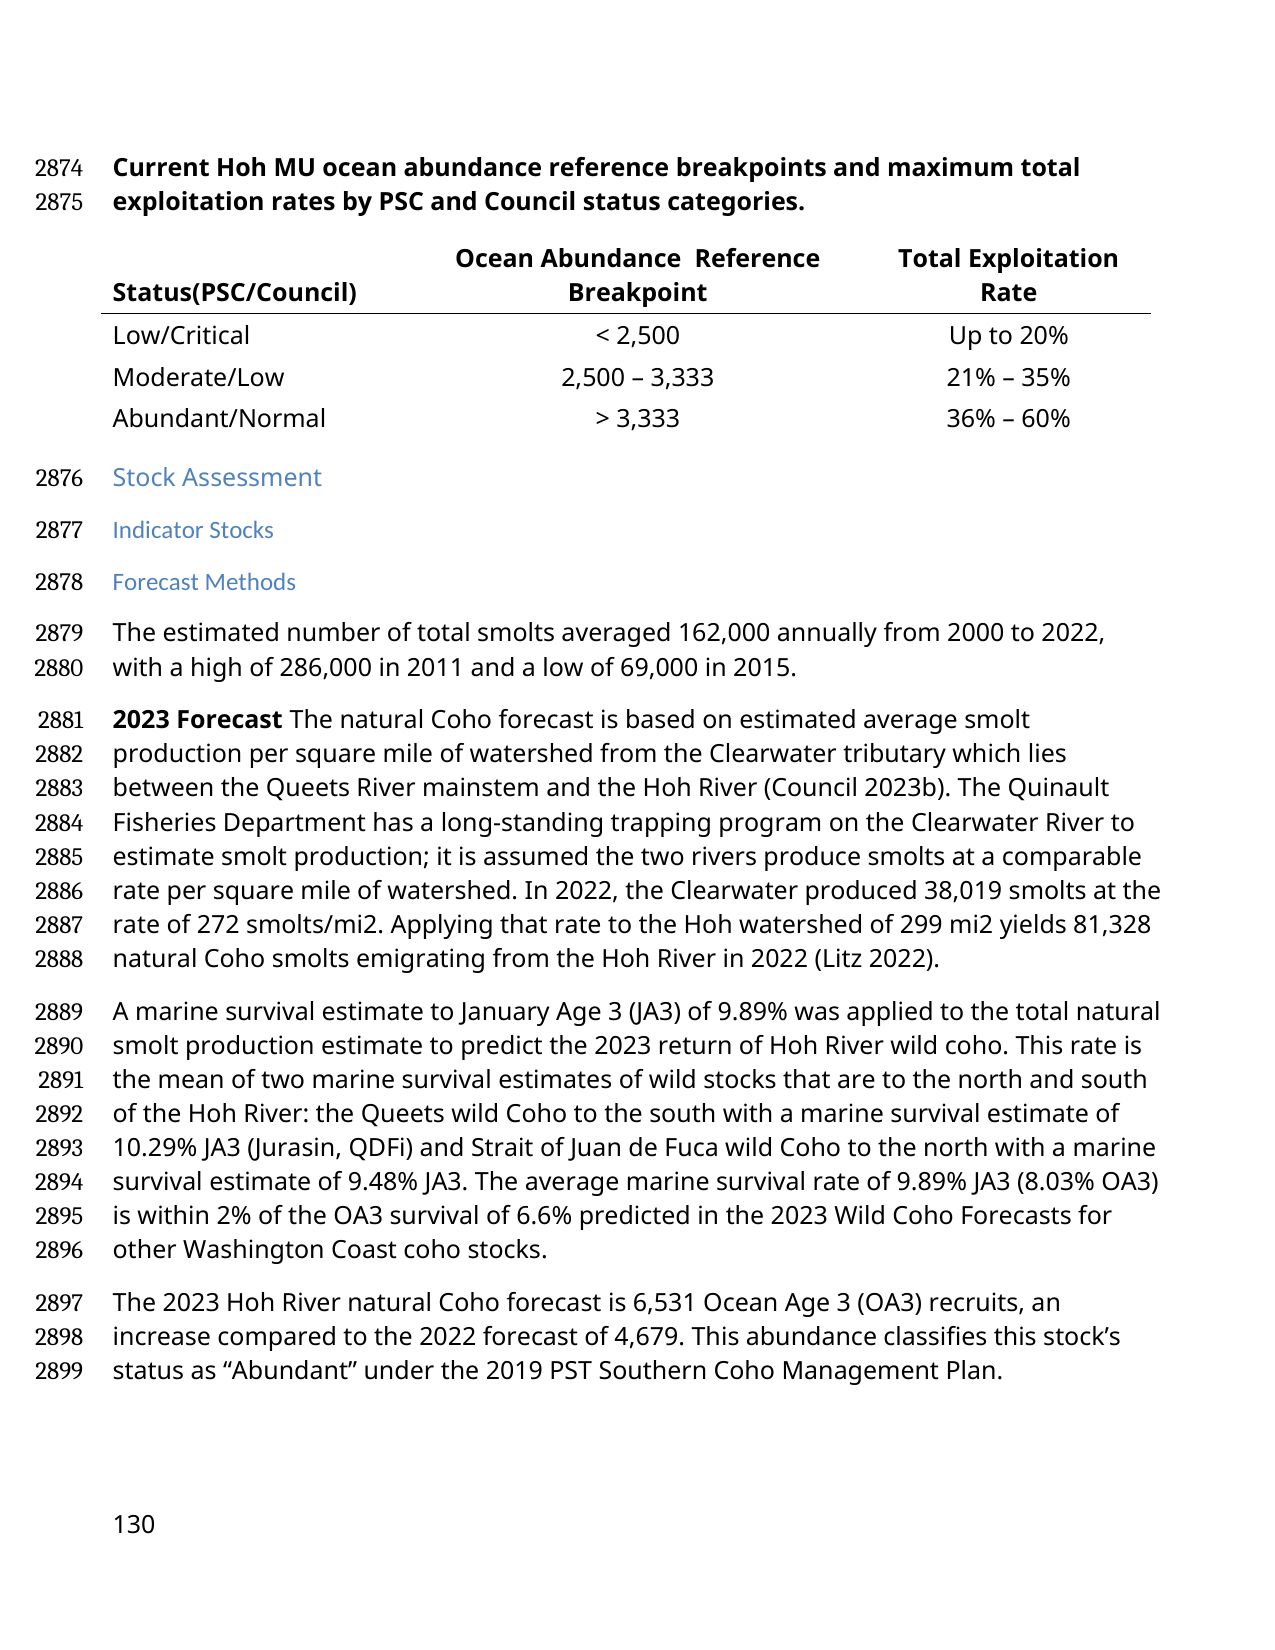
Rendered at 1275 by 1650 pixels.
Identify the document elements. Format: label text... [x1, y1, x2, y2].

table_cell > 3,333 [409, 397, 866, 439]
table_header Status(PSC/Council) [101, 237, 409, 312]
table_cell 21% – 35% [866, 356, 1151, 397]
text A marine survival estimate to January Age 3 (JA3) of 9.89% was applied to the total natural smolt production estimate to predict the 2023 return of Hoh River wild coho. This rate is the mean of two marine survival estimates of wild stocks that are to the north and south of the Hoh River: the Queets wild Coho to the south with a marine survival estimate of 10.29% JA3 (Jurasin, QDFi) and Strait of Juan de Fuca wild Coho to the north with a marine survival estimate of 9.48% JA3. The average marine survival rate of 9.89% JA3 (8.03% OA3) is within 2% of the OA3 survival of 6.6% predicted in the 2023 Wild Coho Forecasts for other Washington Coast coho stocks. [112, 993, 1162, 1266]
table_cell Up to 20% [866, 314, 1151, 356]
subtitle Forecast Methods [112, 566, 1162, 596]
subtitle Indicator Stocks [112, 514, 1162, 545]
text 2023 Forecast The natural Coho forecast is based on estimated average smolt production per square mile of watershed from the Clearwater tributary which lies between the Queets River mainstem and the Hoh River (Council 2023b). The Quinault Fisheries Department has a long-standing trapping program on the Clearwater River to estimate smolt production; it is assumed the two rivers produce smolts at a comparable rate per square mile of watershed. In 2022, the Clearwater produced 38,019 smolts at the rate of 272 smolts/mi2. Applying that rate to the Hoh watershed of 299 mi2 yields 81,328 natural Coho smolts emigrating from the Hoh River in 2022 (Litz 2022). [112, 702, 1162, 974]
text The estimated number of total smolts averaged 162,000 annually from 2000 to 2022, with a high of 286,000 in 2011 and a low of 69,000 in 2015. [112, 615, 1162, 683]
table_header Total Exploitation Rate [866, 237, 1151, 312]
table_cell 36% – 60% [866, 397, 1151, 439]
table_cell 2,500 – 3,333 [409, 356, 866, 397]
table_cell Abundant/Normal [101, 397, 409, 439]
table_cell Low/Critical [101, 314, 409, 356]
text The 2023 Hoh River natural Coho forecast is 6,531 Ocean Age 3 (OA3) recruits, an increase compared to the 2022 forecast of 4,679. This abundance classifies this stock’s status as “Abundant” under the 2019 PST Southern Coho Management Plan. [112, 1284, 1162, 1387]
text Current Hoh MU ocean abundance reference breakpoints and maximum total exploitation rates by PSC and Council status categories. [112, 150, 1162, 218]
table_header Ocean Abundance Reference Breakpoint [409, 237, 866, 312]
table_cell < 2,500 [409, 314, 866, 356]
subtitle Stock Assessment [112, 459, 1162, 494]
table_cell Moderate/Low [101, 356, 409, 397]
